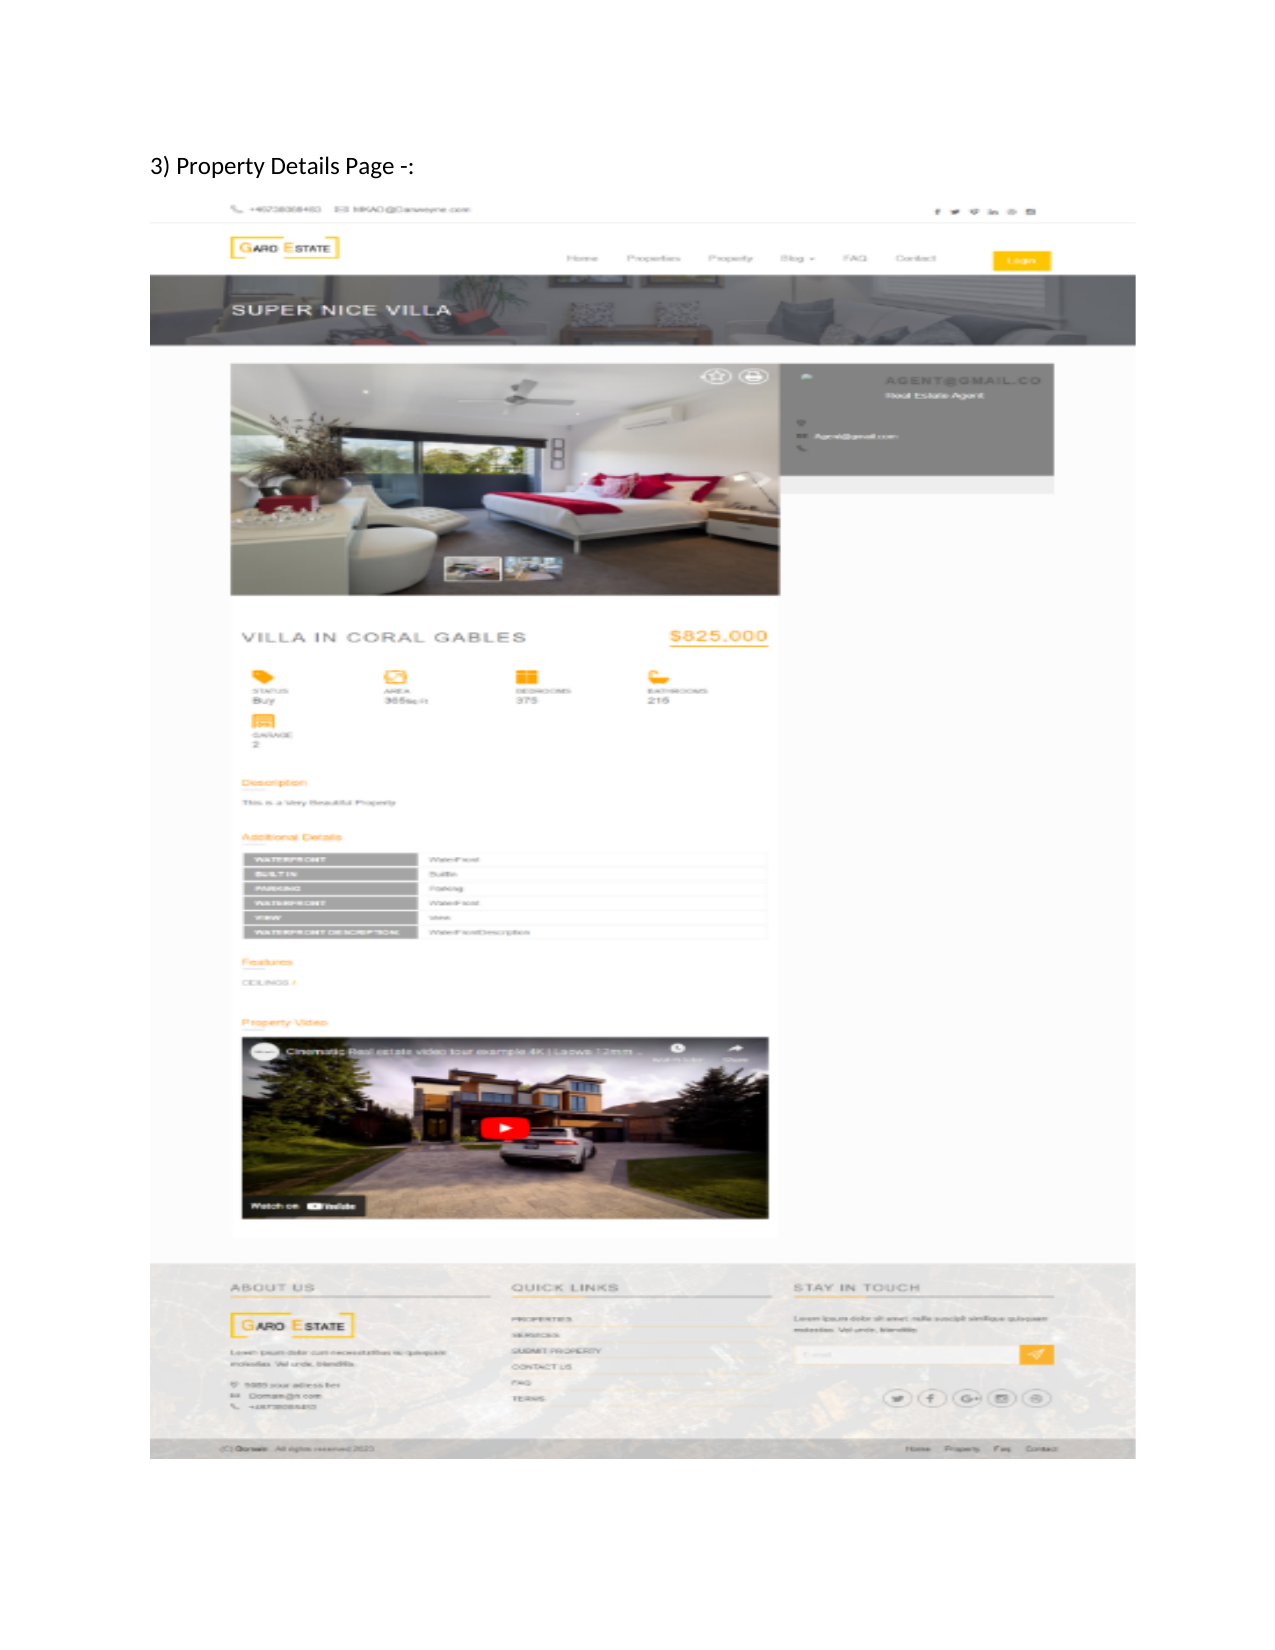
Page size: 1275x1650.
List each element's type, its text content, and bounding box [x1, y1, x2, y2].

list Property Details Page -: [150, 150, 1125, 181]
picture [150, 199, 1136, 1459]
